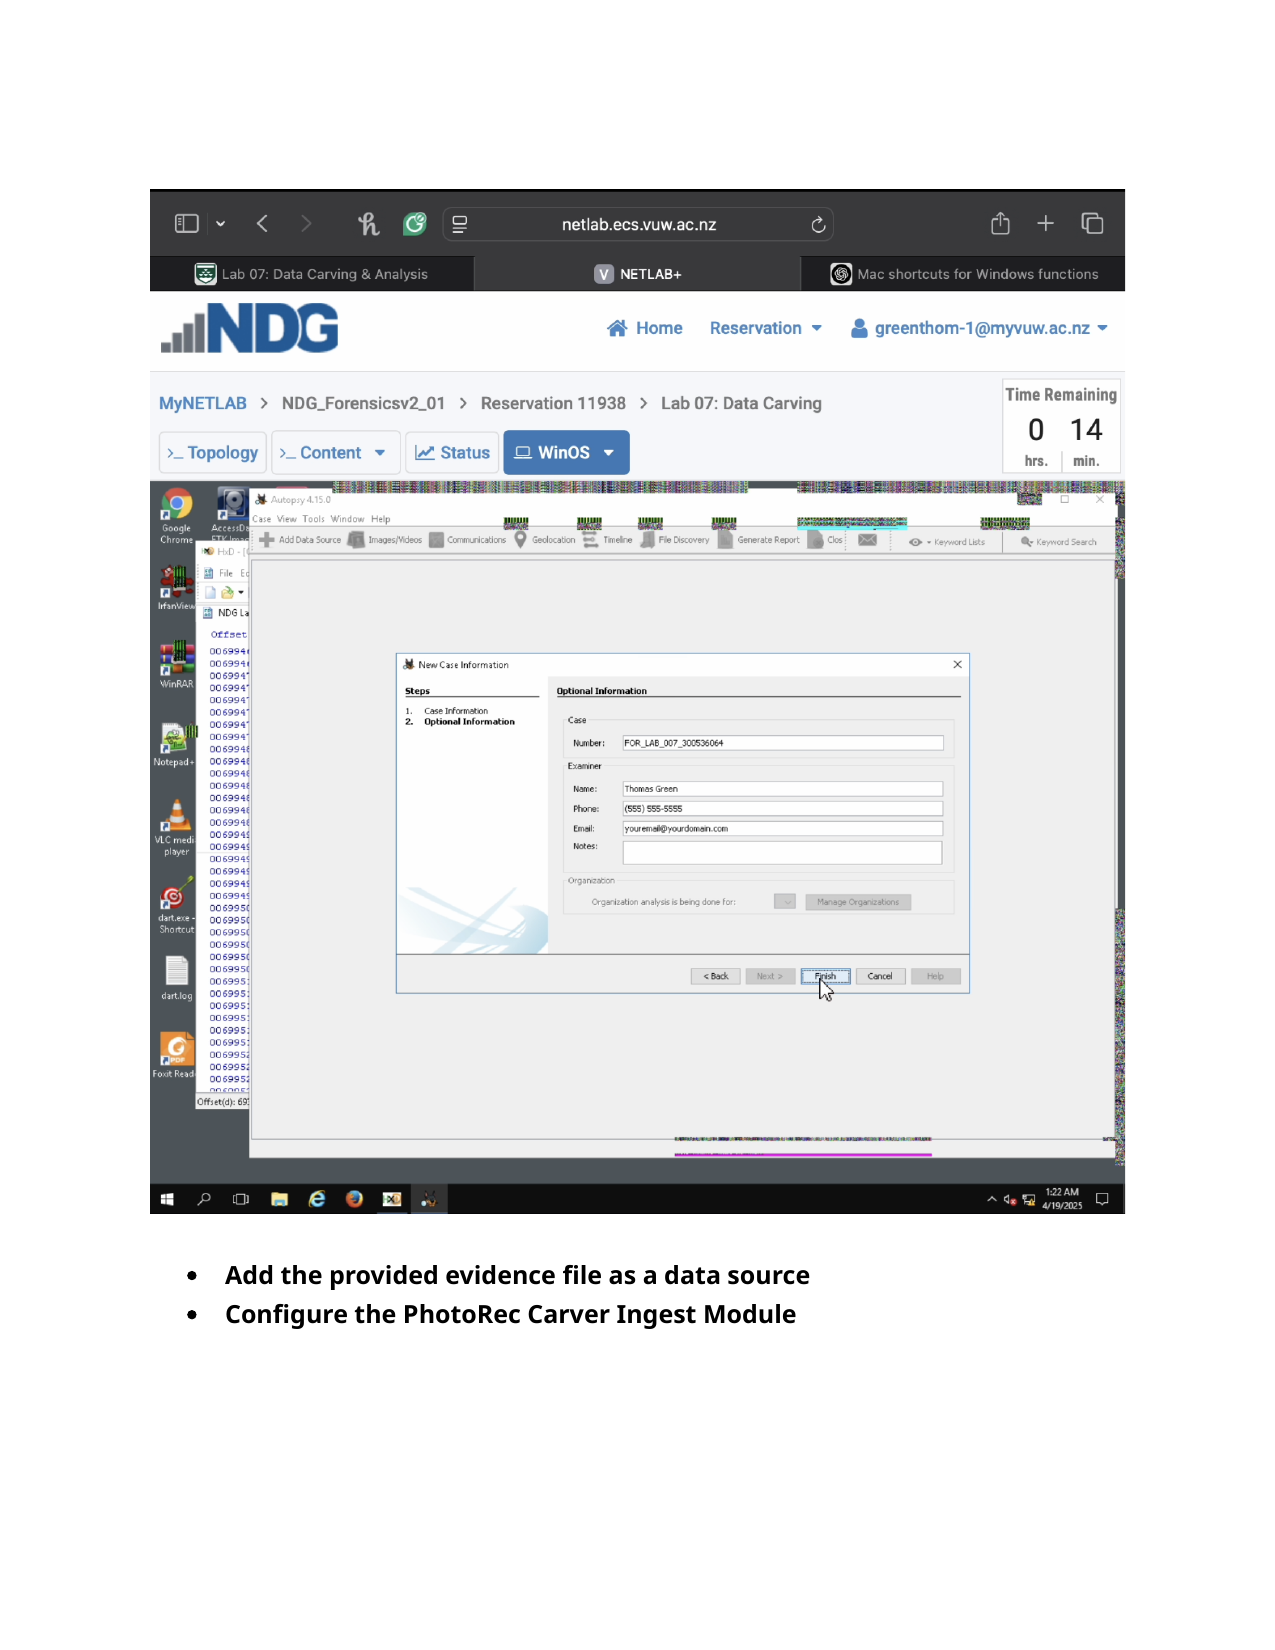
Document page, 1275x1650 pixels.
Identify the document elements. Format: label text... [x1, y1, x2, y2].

picture [150, 189, 1125, 1214]
list Add the provided evidence file as a data source [187, 1257, 1125, 1292]
list Configure the PhotoRec Carver Ingest Module [187, 1297, 1125, 1331]
